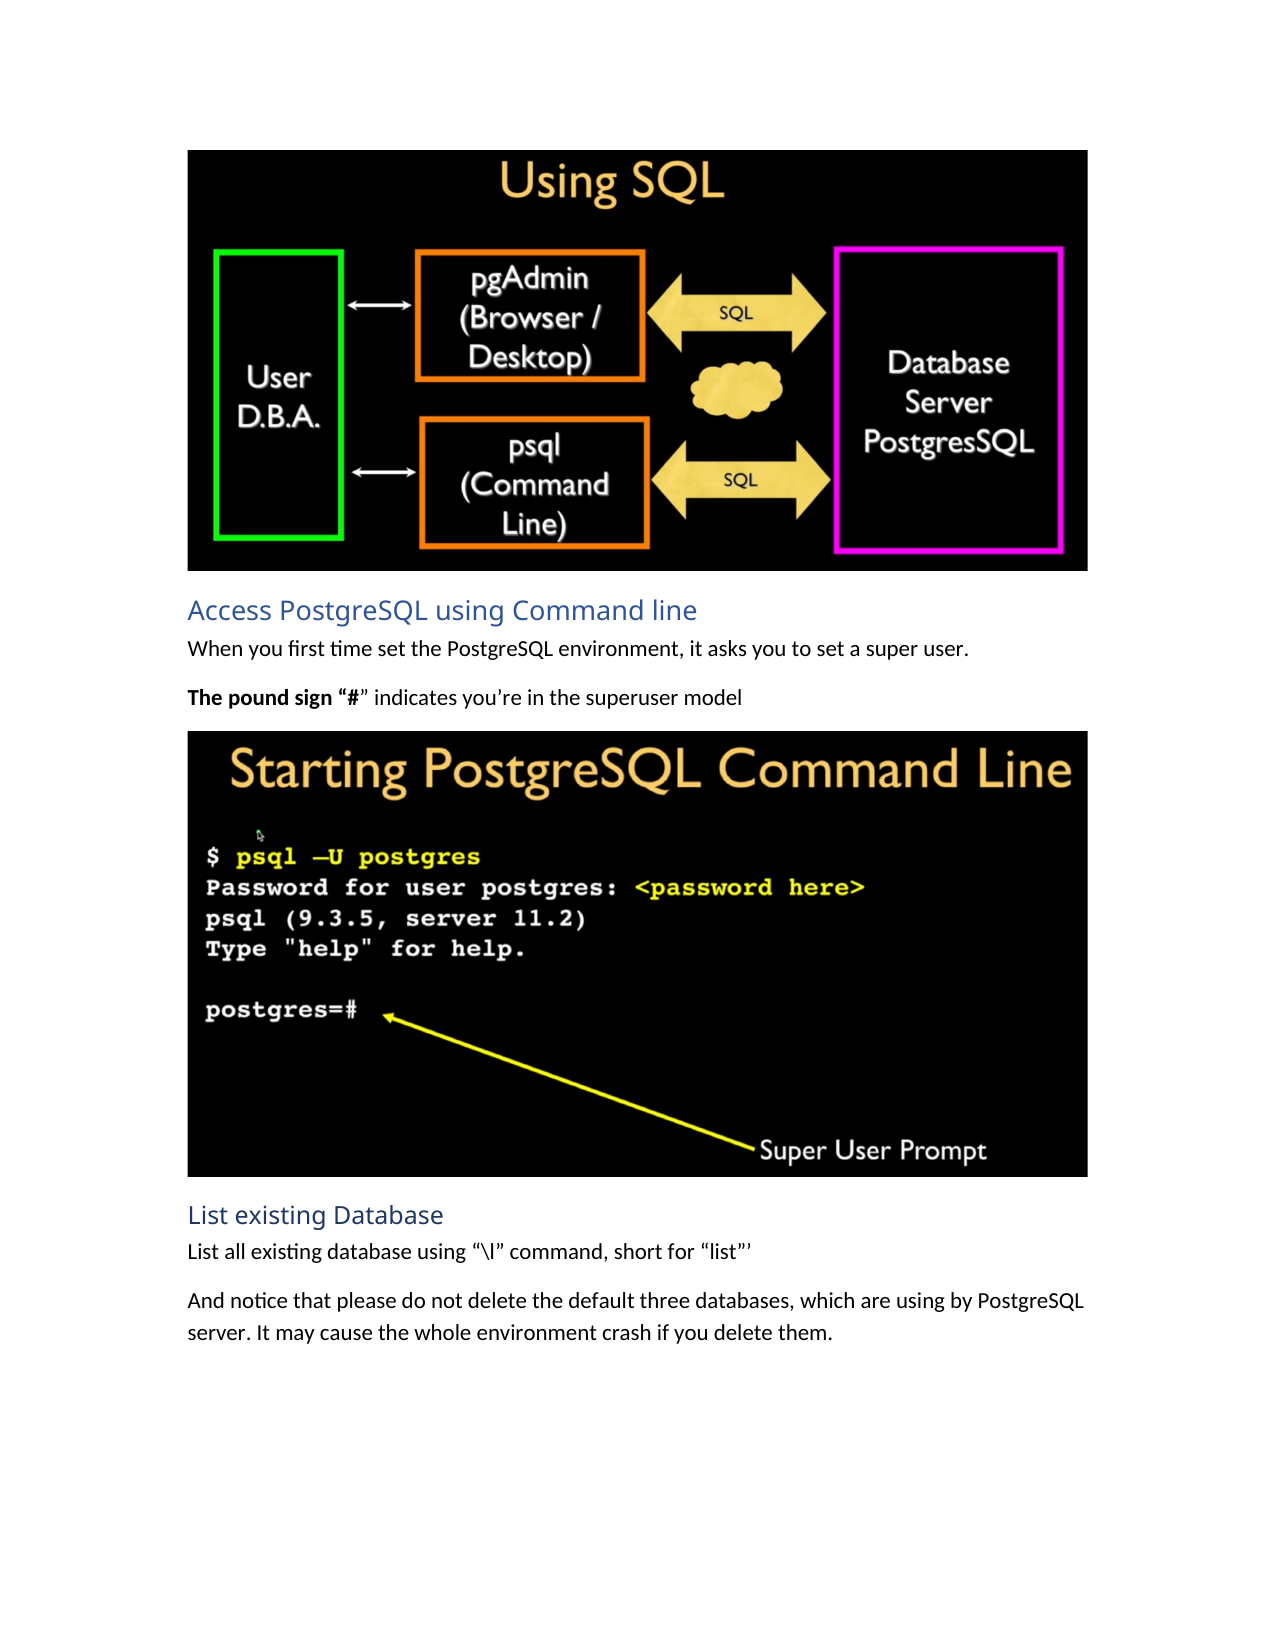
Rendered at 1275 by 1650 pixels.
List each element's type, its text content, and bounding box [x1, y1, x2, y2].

text And notice that please do not delete the default three databases, which are using by PostgreSQL server. It may cause the whole environment crash if you delete them. [187, 1286, 1087, 1346]
picture [187, 150, 1088, 571]
picture [187, 731, 1088, 1177]
text List all existing database using “\l” command, short for “list”’ [187, 1237, 1087, 1265]
subtitle List existing Database [187, 1198, 1087, 1232]
text When you first time set the PostgreSQL environment, it asks you to set a super user. [187, 634, 1087, 662]
subtitle Access PostgreSQL using Command line [187, 591, 1087, 628]
text The pound sign “#” indicates you’re in the superuser model [187, 683, 1087, 711]
